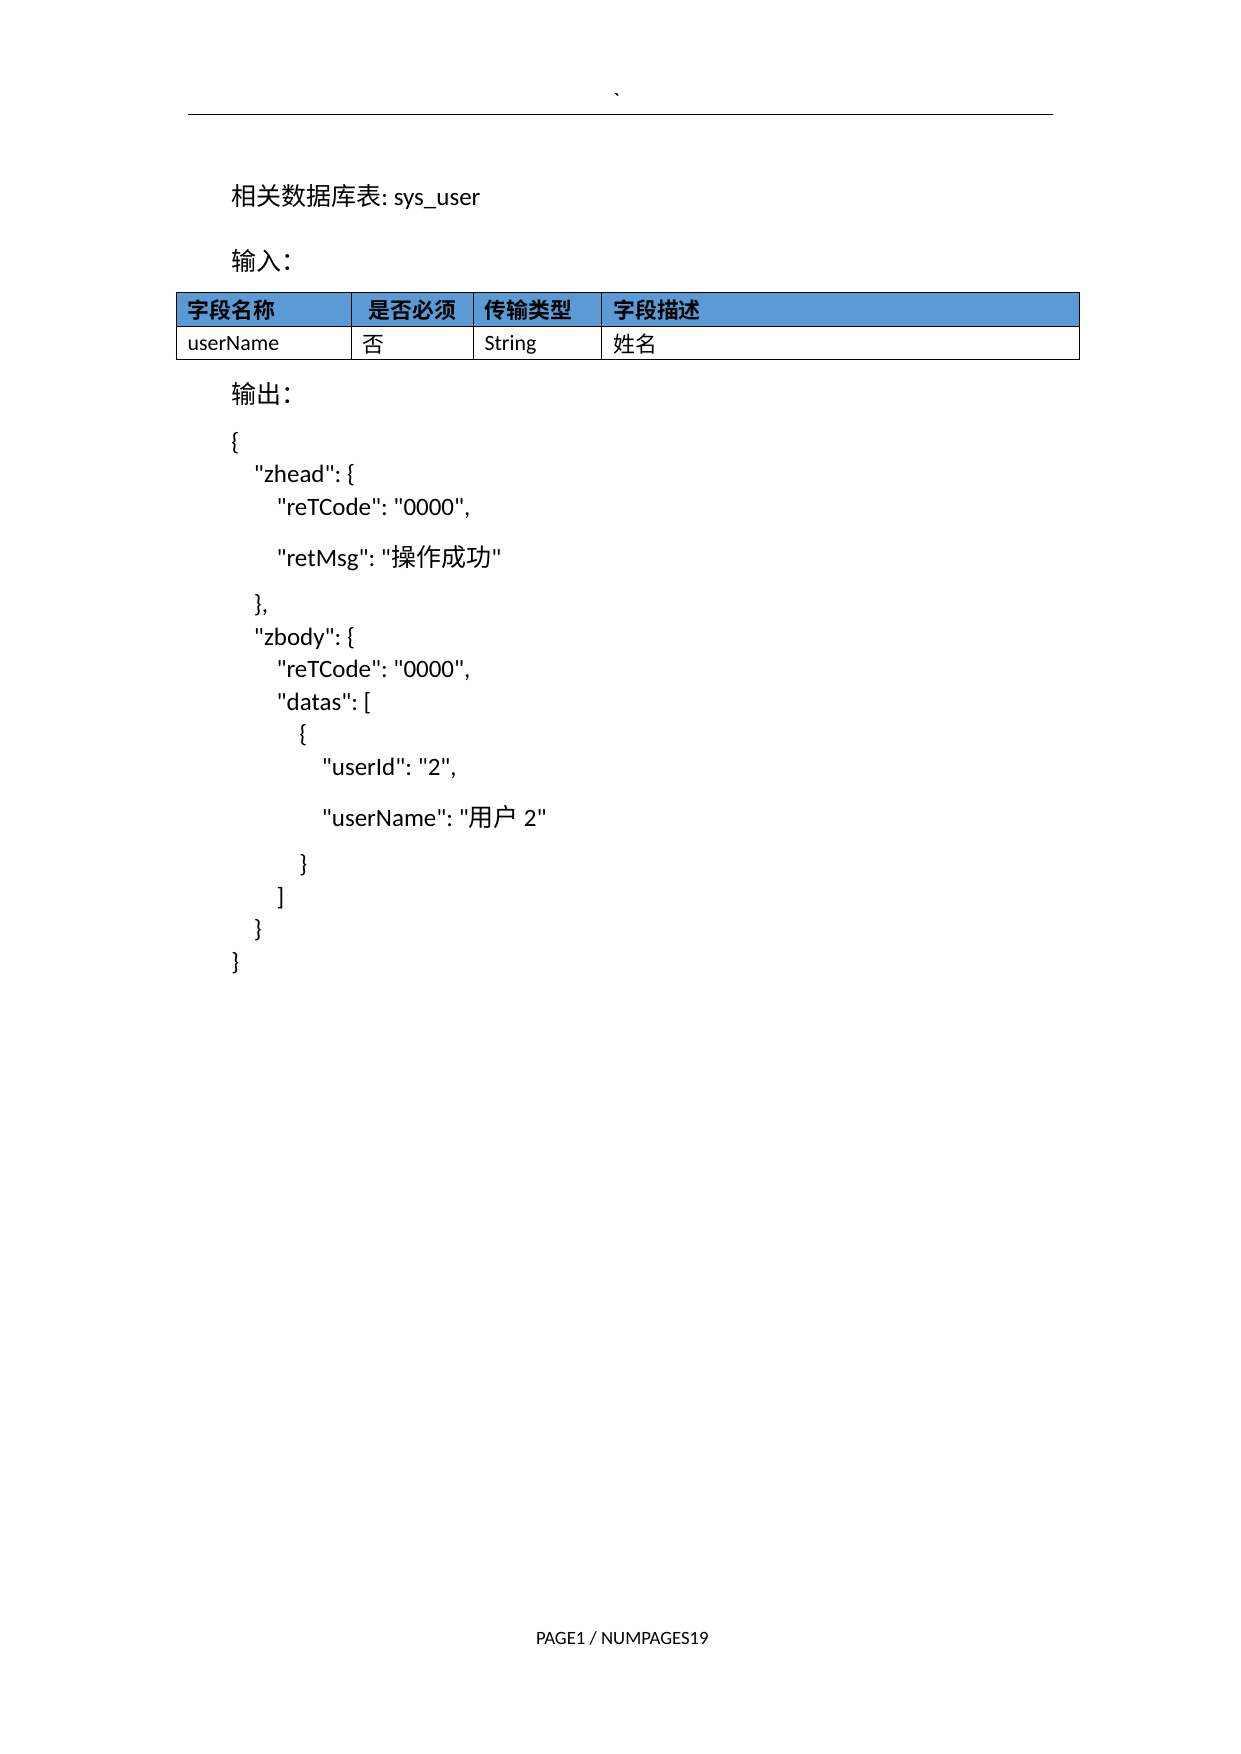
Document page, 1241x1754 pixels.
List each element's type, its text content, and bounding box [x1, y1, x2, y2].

list "retMsg": "操作成功" [187, 523, 1053, 588]
list "userName": "用户2" [187, 783, 1053, 848]
list "zhead": { [187, 458, 1053, 490]
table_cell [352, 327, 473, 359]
list 输入： [187, 227, 1053, 292]
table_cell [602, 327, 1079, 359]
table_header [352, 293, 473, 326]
list "zbody": { [187, 620, 1053, 653]
list { [187, 425, 1053, 458]
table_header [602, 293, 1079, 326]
list } [187, 913, 1053, 945]
list "datas": [ [187, 685, 1053, 718]
list }, [187, 588, 1053, 620]
list } [187, 945, 1053, 978]
list "reTCode": "0000", [187, 490, 1053, 523]
list 相关数据库表: sys_user [187, 162, 1053, 227]
list "userId": "2", [187, 750, 1053, 783]
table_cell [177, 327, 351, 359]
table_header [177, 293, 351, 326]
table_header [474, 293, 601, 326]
list "reTCode": "0000", [187, 653, 1053, 685]
list 输出： [187, 360, 1053, 425]
list { [187, 718, 1053, 750]
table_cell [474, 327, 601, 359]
list } [187, 848, 1053, 880]
list ] [187, 880, 1053, 913]
